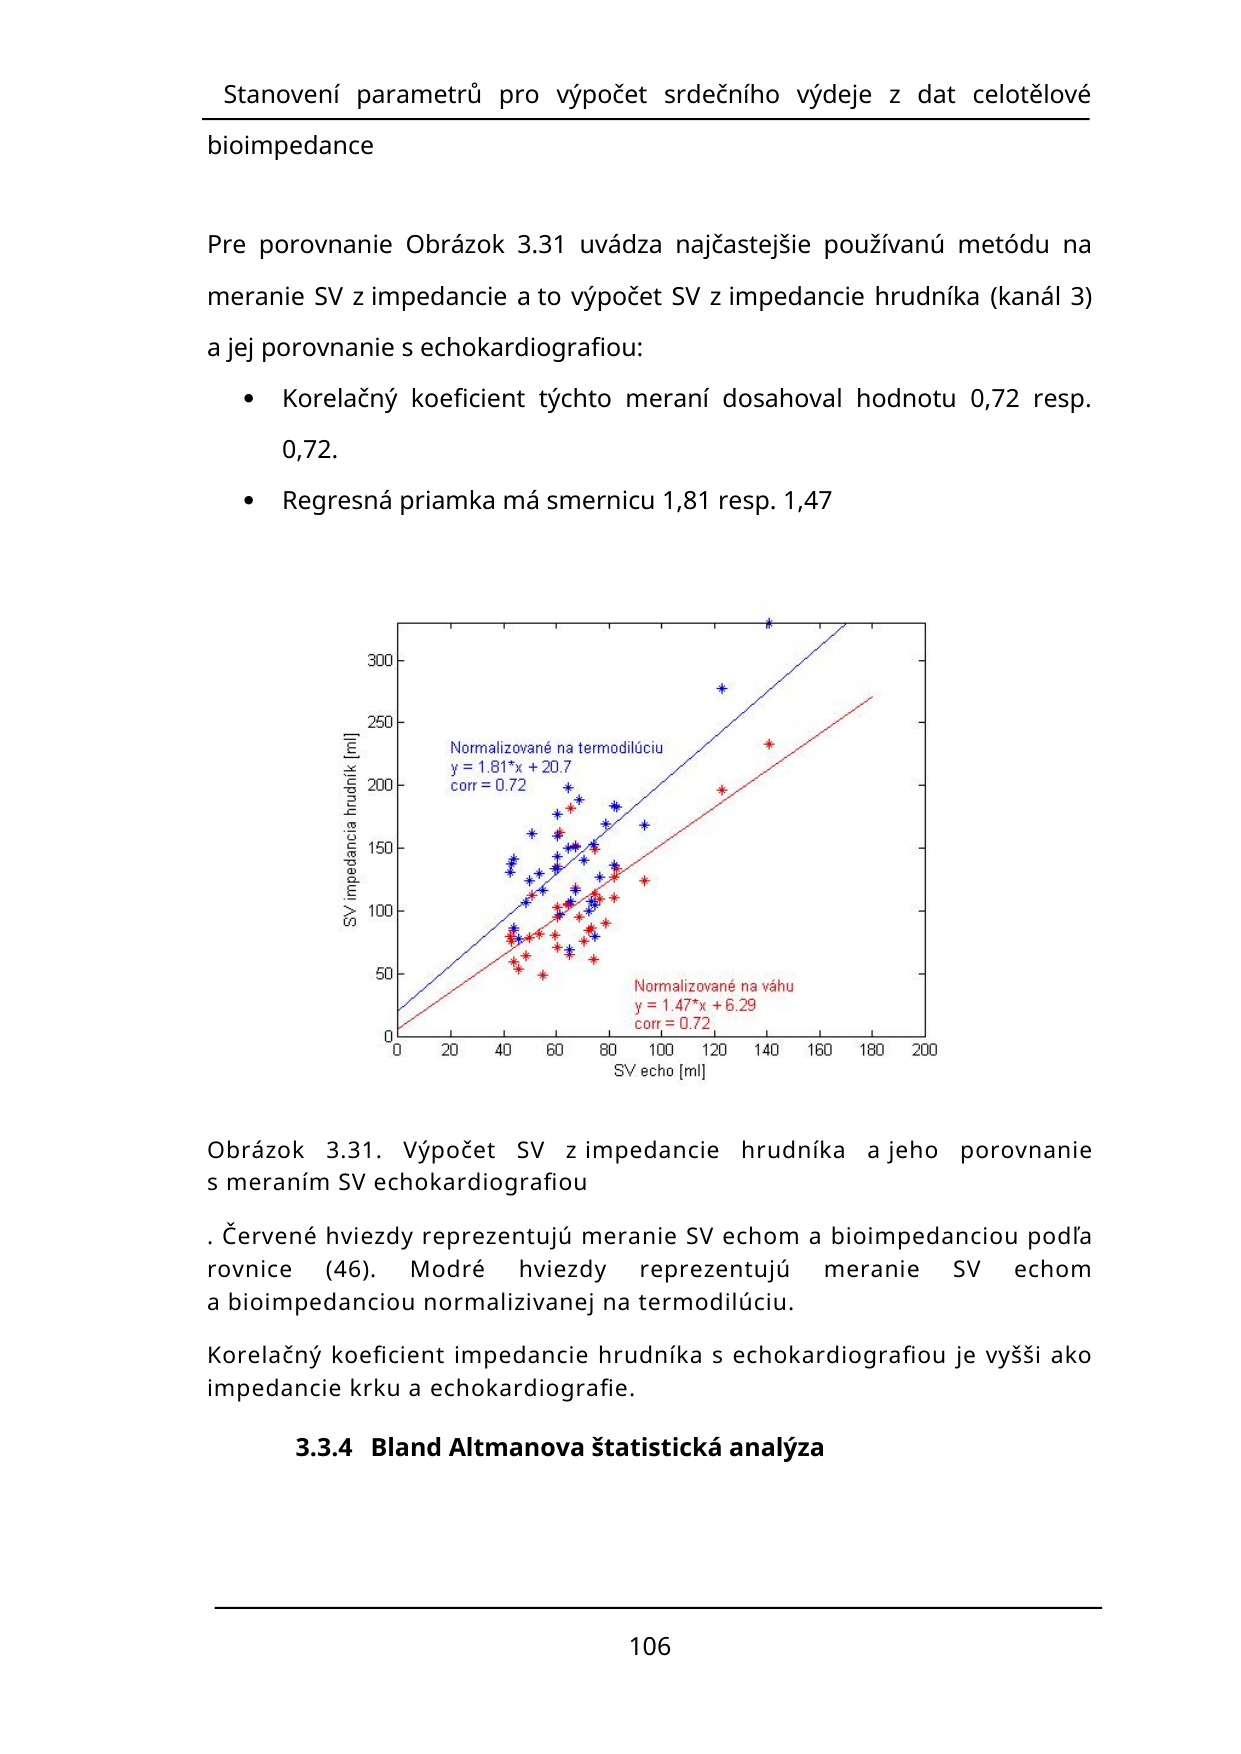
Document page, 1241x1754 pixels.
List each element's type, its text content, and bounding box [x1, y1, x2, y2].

text . Červené hviezdy reprezentujú meranie SV echom a bioimpedanciou podľa rovnice (46). Modré hviezdy reprezentujú meranie SV echom a bioimpedanciou normalizivanej na termodilúciu. [207, 1220, 1092, 1317]
list Korelačný koeficient týchto meraní dosahoval hodnotu 0,72 resp. 0,72. [244, 380, 1092, 465]
picture [310, 584, 989, 1092]
list Regresná priamka má smernicu 1,81 resp. 1,47 [244, 482, 1092, 516]
text Korelačný koeficient impedancie hrudníka s echokardiografiou je vyšši ako impedancie krku a echokardiografie. [207, 1339, 1092, 1403]
subtitle Bland Altmanova štatistická analýza [295, 1430, 1092, 1464]
